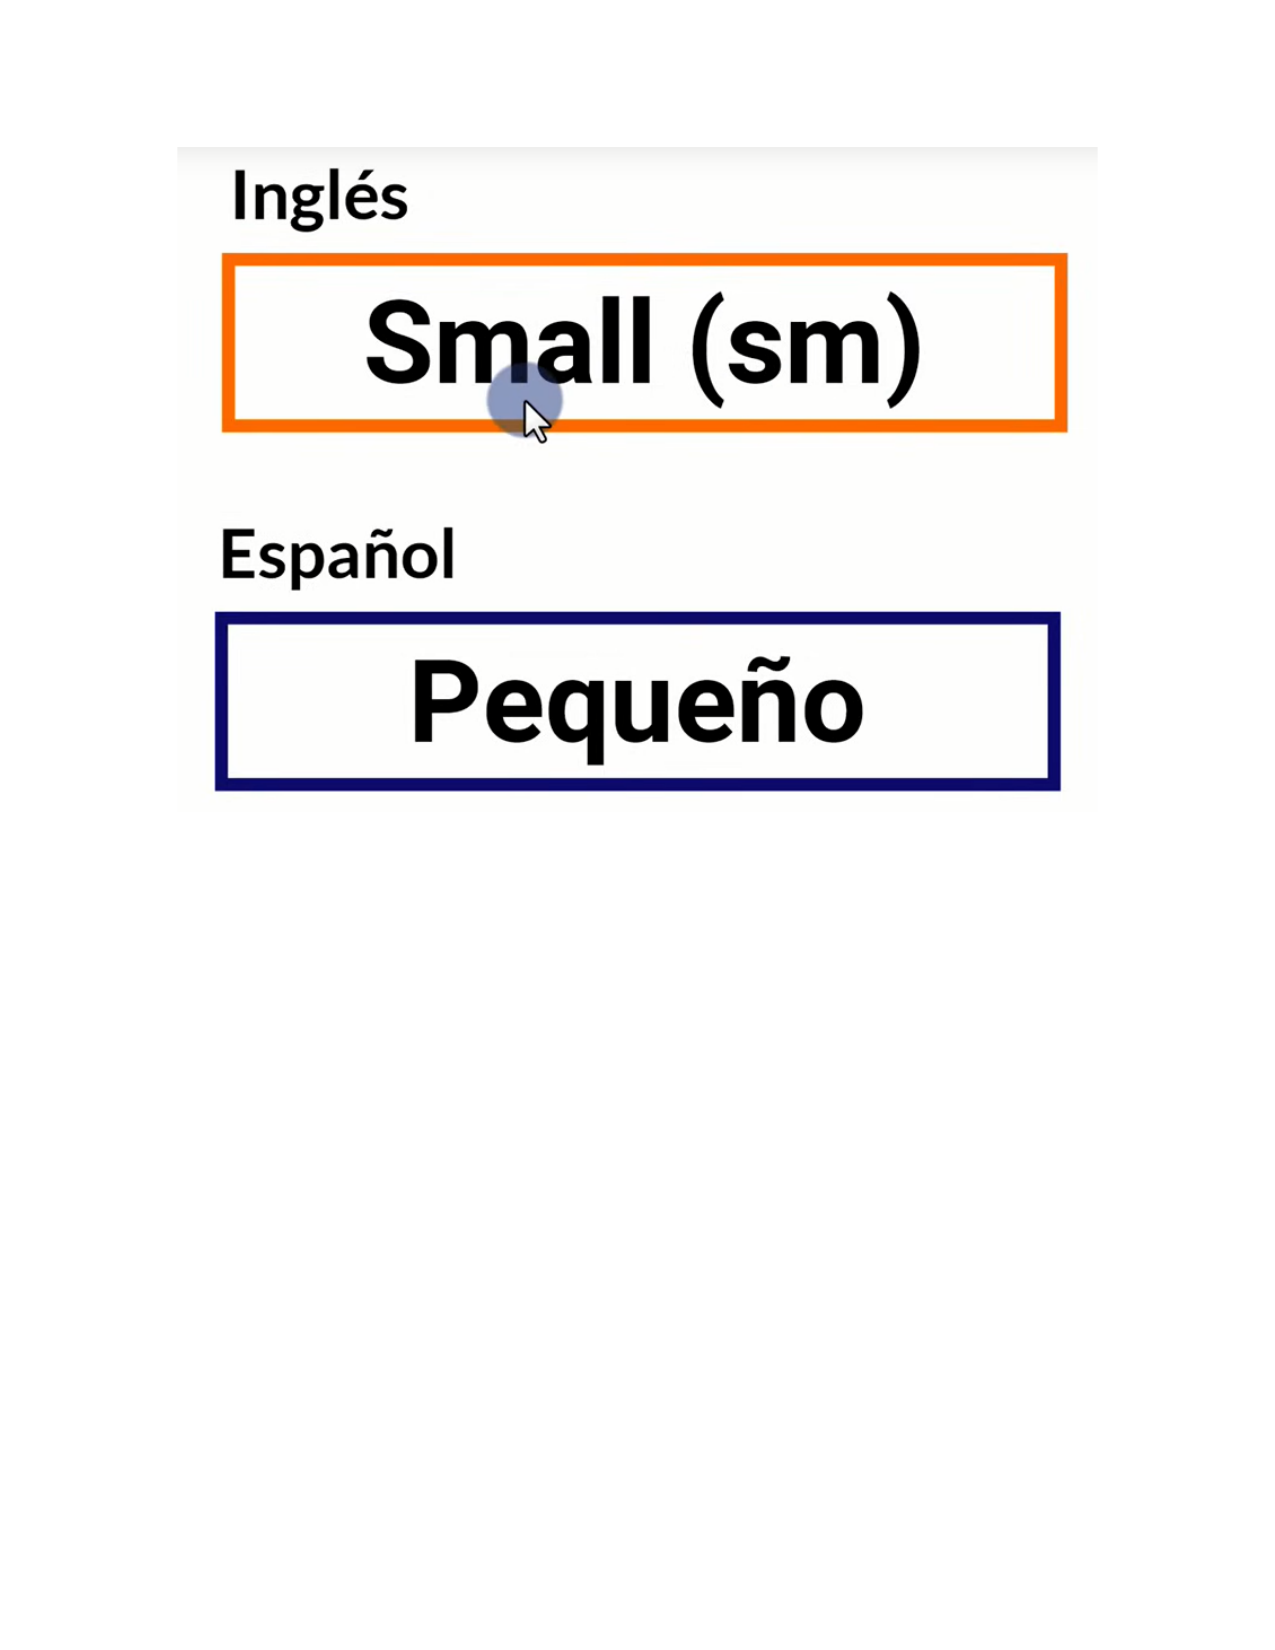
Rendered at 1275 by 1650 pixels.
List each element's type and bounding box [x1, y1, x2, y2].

picture [177, 147, 1098, 812]
